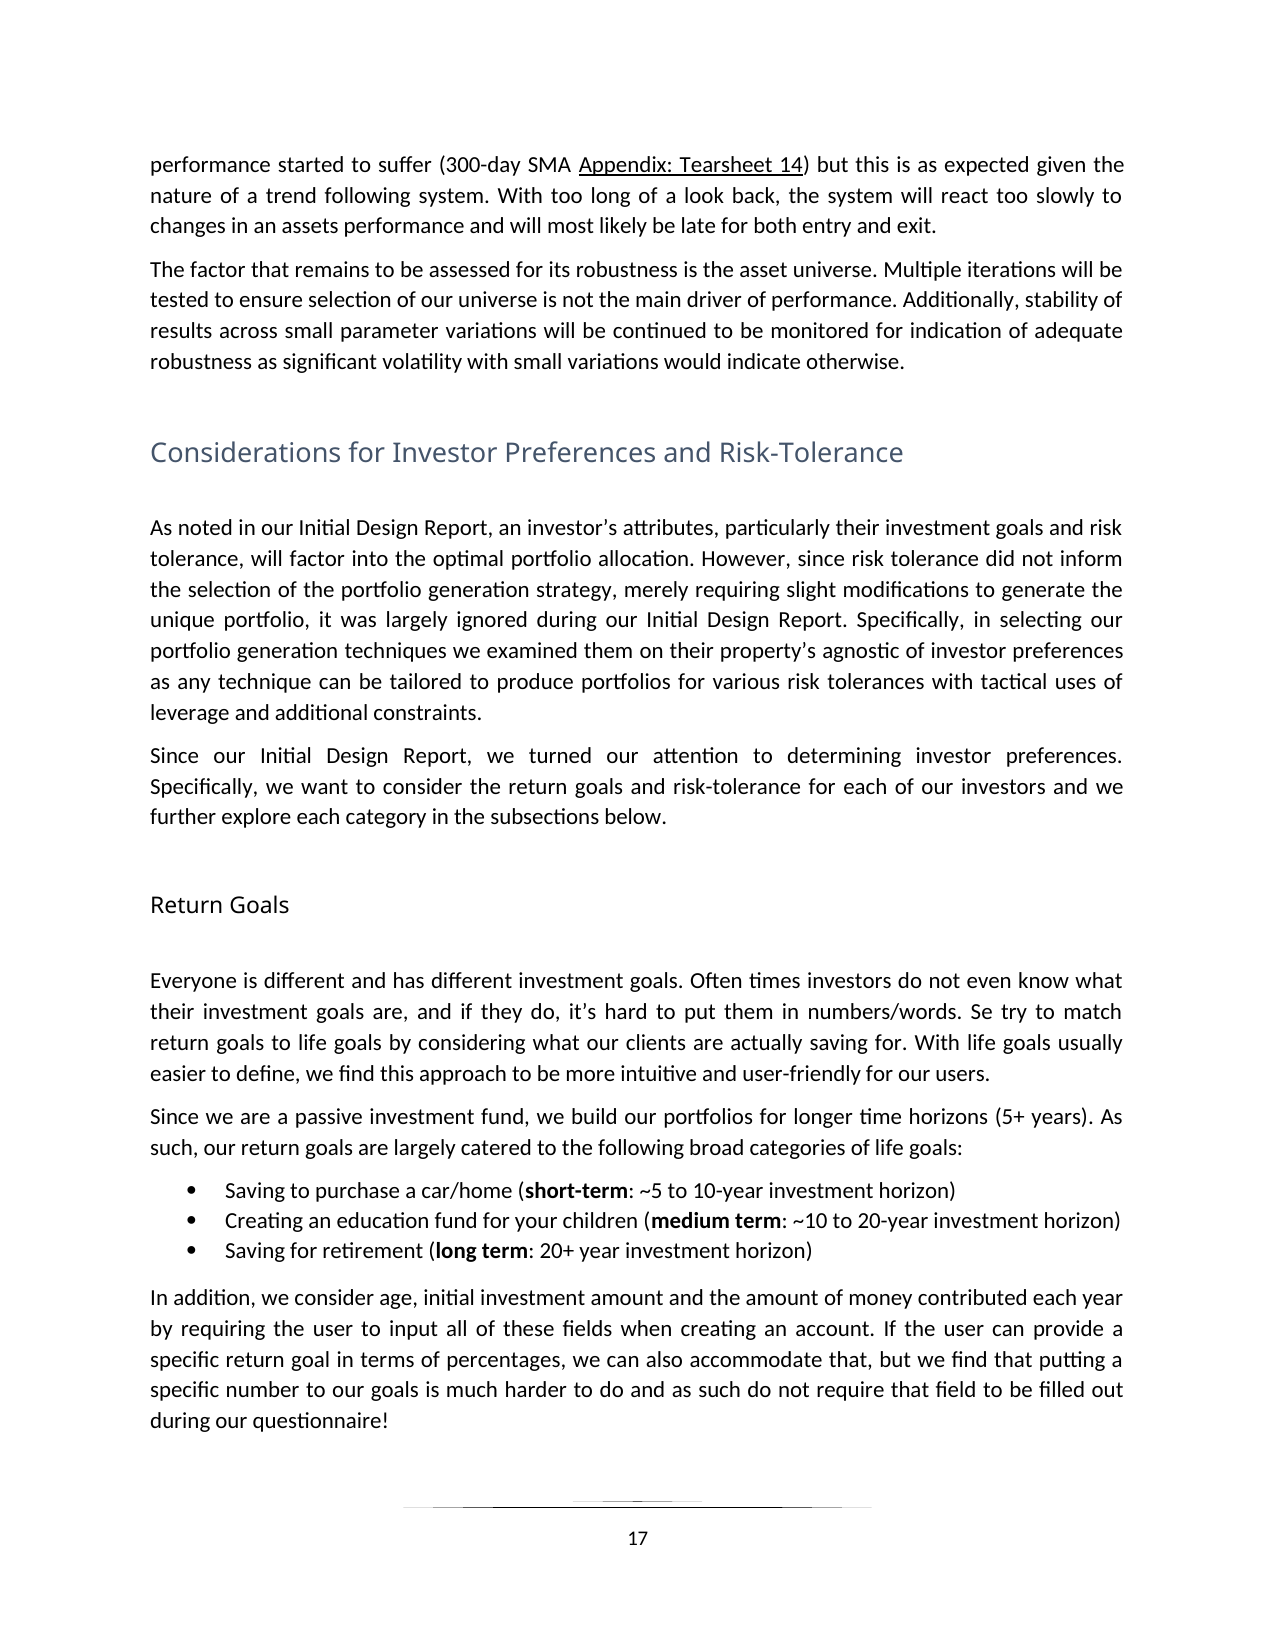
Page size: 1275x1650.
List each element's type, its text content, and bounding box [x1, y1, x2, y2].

text Everyone is different and has different investment goals. Often times investors do not even know what their investment goals are, and if they do, it’s hard to put them in numbers/words. Se try to match return goals to life goals by considering what our clients are actually saving for. With life goals usually easier to define, we find this approach to be more intuitive and user-friendly for our users. [150, 967, 1125, 1087]
text In addition, we consider age, initial investment amount and the amount of money contributed each year by requiring the user to input all of these fields when creating an account. If the user can provide a specific return goal in terms of percentages, we can also accommodate that, but we find that putting a specific number to our goals is much harder to do and as such do not require that field to be filled out during our questionnaire! [150, 1283, 1125, 1434]
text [150, 150, 1125, 239]
list Saving for retirement (long term: 20+ year investment horizon) [187, 1236, 1125, 1264]
list Saving to purchase a car/home (short-term: ~5 to 10-year investment horizon) [187, 1176, 1125, 1204]
text As noted in our Initial Design Report, an investor’s attributes, particularly their investment goals and risk tolerance, will factor into the optimal portfolio allocation. However, since risk tolerance did not inform the selection of the portfolio generation strategy, merely requiring slight modifications to generate the unique portfolio, it was largely ignored during our Initial Design Report. Specifically, in selecting our portfolio generation techniques we examined them on their property’s agnostic of investor preferences as any technique can be tailored to produce portfolios for various risk tolerances with tactical uses of leverage and additional constraints. [150, 513, 1125, 726]
text Since our Initial Design Report, we turned our attention to determining investor preferences. Specifically, we want to consider the return goals and risk-tolerance for each of our investors and we further explore each category in the subsections below. [150, 741, 1125, 831]
subtitle Return Goals [150, 889, 1125, 920]
subtitle Considerations for Investor Preferences and Risk-Tolerance [150, 433, 1125, 470]
text Since we are a passive investment fund, we build our portfolios for longer time horizons (5+ years). As such, our return goals are largely catered to the following broad categories of life goals: [150, 1102, 1125, 1161]
text The factor that remains to be assessed for its robustness is the asset universe. Multiple iterations will be tested to ensure selection of our universe is not the main driver of performance. Additionally, stability of results across small parameter variations will be continued to be monitored for indication of adequate robustness as significant volatility with small variations would indicate otherwise. [150, 255, 1125, 375]
list Creating an education fund for your children (medium term: ~10 to 20-year investment horizon) [187, 1206, 1125, 1234]
